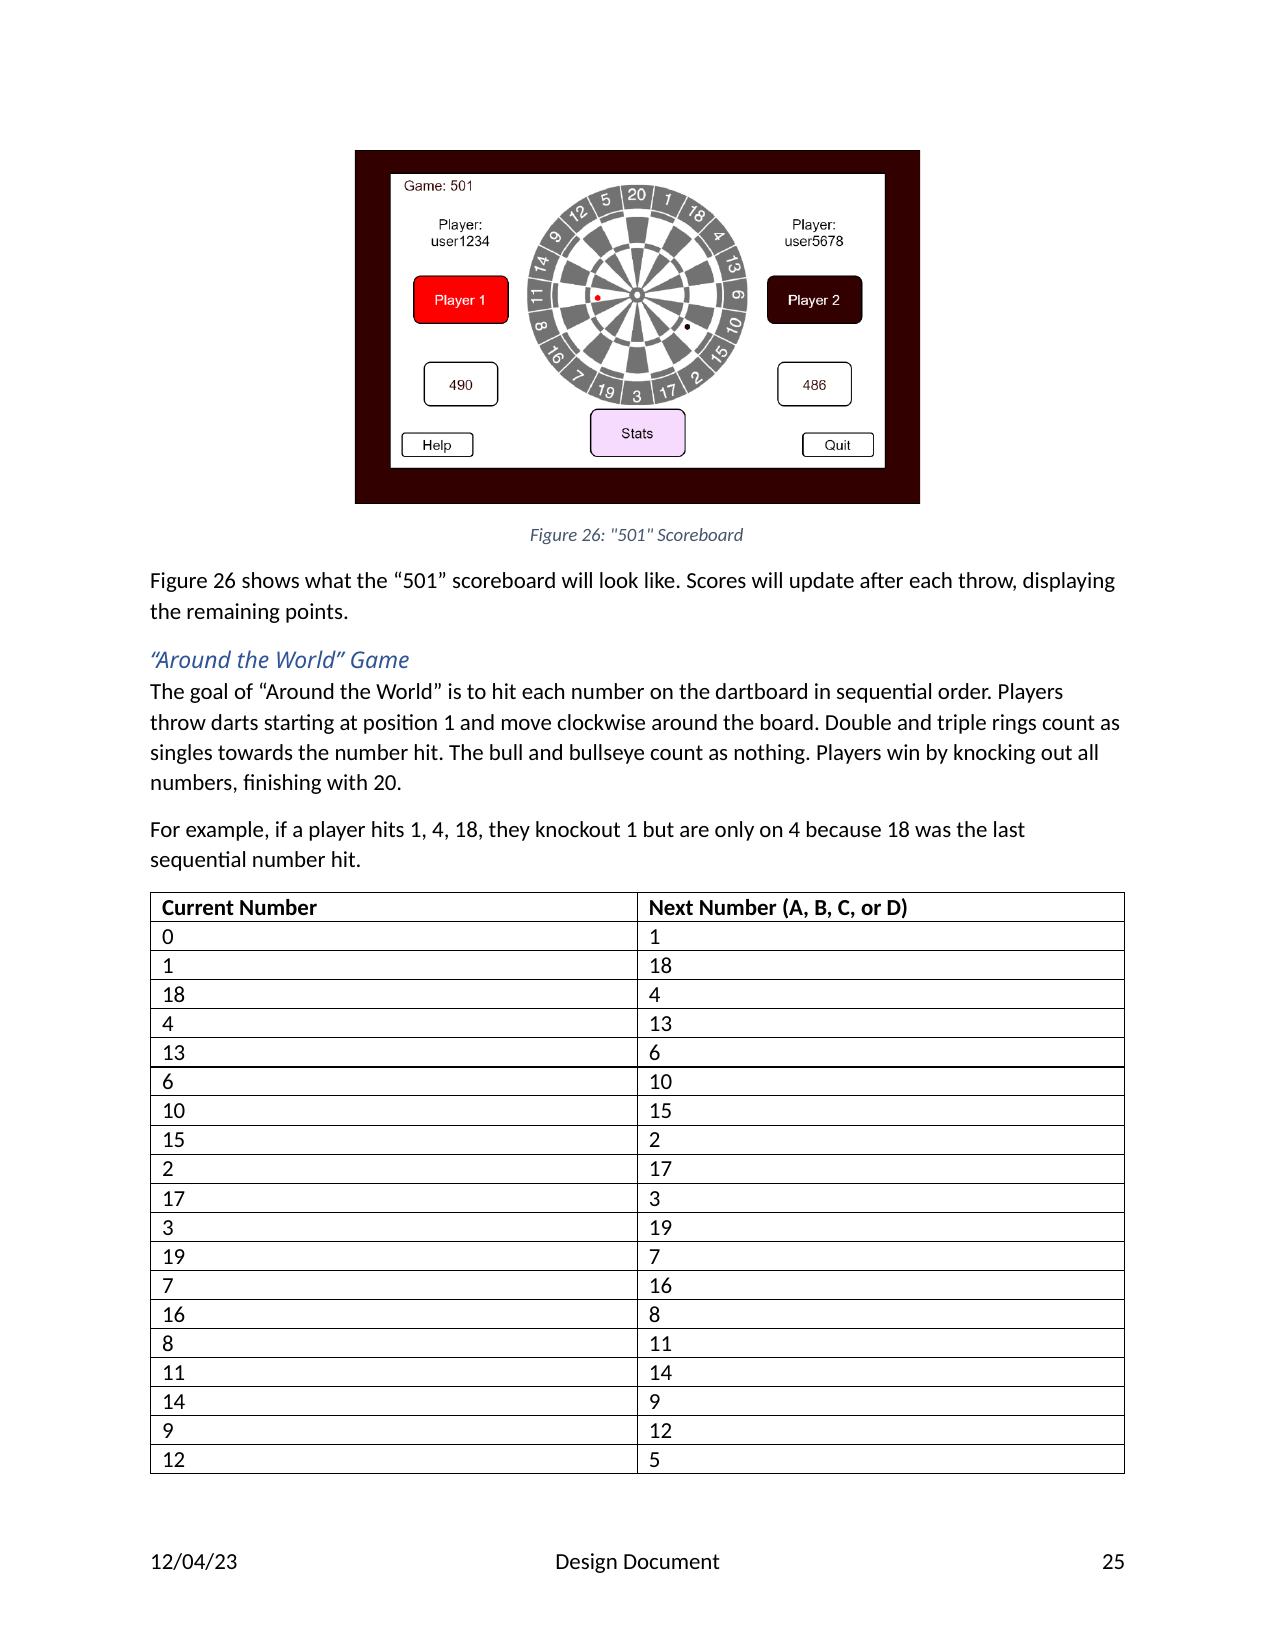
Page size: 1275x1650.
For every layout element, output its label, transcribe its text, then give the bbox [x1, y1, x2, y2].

table_cell 17 [151, 1184, 637, 1212]
table_cell 9 [638, 1387, 1124, 1415]
table_cell 4 [151, 1009, 637, 1037]
table_cell 1 [151, 951, 637, 979]
table_cell 12 [151, 1445, 637, 1473]
picture [354, 150, 921, 504]
table_cell 8 [638, 1300, 1124, 1328]
table_cell 12 [638, 1416, 1124, 1444]
text The goal of “Around the World” is to hit each number on the dartboard in sequential order. Players throw darts starting at position 1 and move clockwise around the board. Double and triple rings count as singles towards the number hit. The bull and bullseye count as nothing. Players win by knocking out all numbers, finishing with 20. [150, 677, 1125, 796]
table_cell 14 [151, 1387, 637, 1415]
table_cell 2 [151, 1155, 637, 1183]
table_cell 2 [638, 1126, 1124, 1153]
table_cell 7 [151, 1271, 637, 1299]
text For example, if a player hits 1, 4, 18, they knockout 1 but are only on 4 because 18 was the last sequential number hit. [150, 815, 1125, 873]
table_cell 10 [151, 1096, 637, 1124]
table_header Next Number (A, B, C, or D) [638, 893, 1124, 921]
table_cell 3 [151, 1213, 637, 1241]
table_cell 14 [638, 1358, 1124, 1386]
table_cell 8 [151, 1329, 637, 1357]
table_cell 19 [638, 1213, 1124, 1241]
table_cell 3 [638, 1184, 1124, 1212]
table_cell 18 [151, 980, 637, 1008]
table_cell 15 [151, 1126, 637, 1153]
table_cell 6 [151, 1068, 637, 1095]
table_cell 6 [638, 1038, 1124, 1066]
table_cell 11 [151, 1358, 637, 1386]
table_cell 5 [638, 1445, 1124, 1473]
table_cell 19 [151, 1242, 637, 1270]
table_cell 10 [638, 1068, 1124, 1095]
table_cell 1 [638, 922, 1124, 950]
table_cell 11 [638, 1329, 1124, 1357]
table_cell 16 [151, 1300, 637, 1328]
table_cell 9 [151, 1416, 637, 1444]
table_cell 0 [151, 922, 637, 950]
table_cell 16 [638, 1271, 1124, 1299]
table_header Current Number [151, 893, 637, 921]
table_cell 13 [151, 1038, 637, 1066]
table_cell 17 [638, 1155, 1124, 1183]
table_cell 15 [638, 1096, 1124, 1124]
subtitle “Around the World” Game [150, 644, 1125, 675]
table_cell 13 [638, 1009, 1124, 1037]
table_cell 7 [638, 1242, 1124, 1270]
table_cell 4 [638, 980, 1124, 1008]
text Figure 26 shows what the “501” scoreboard will look like. Scores will update after each throw, displaying the remaining points. [150, 567, 1125, 625]
table_cell 18 [638, 951, 1124, 979]
